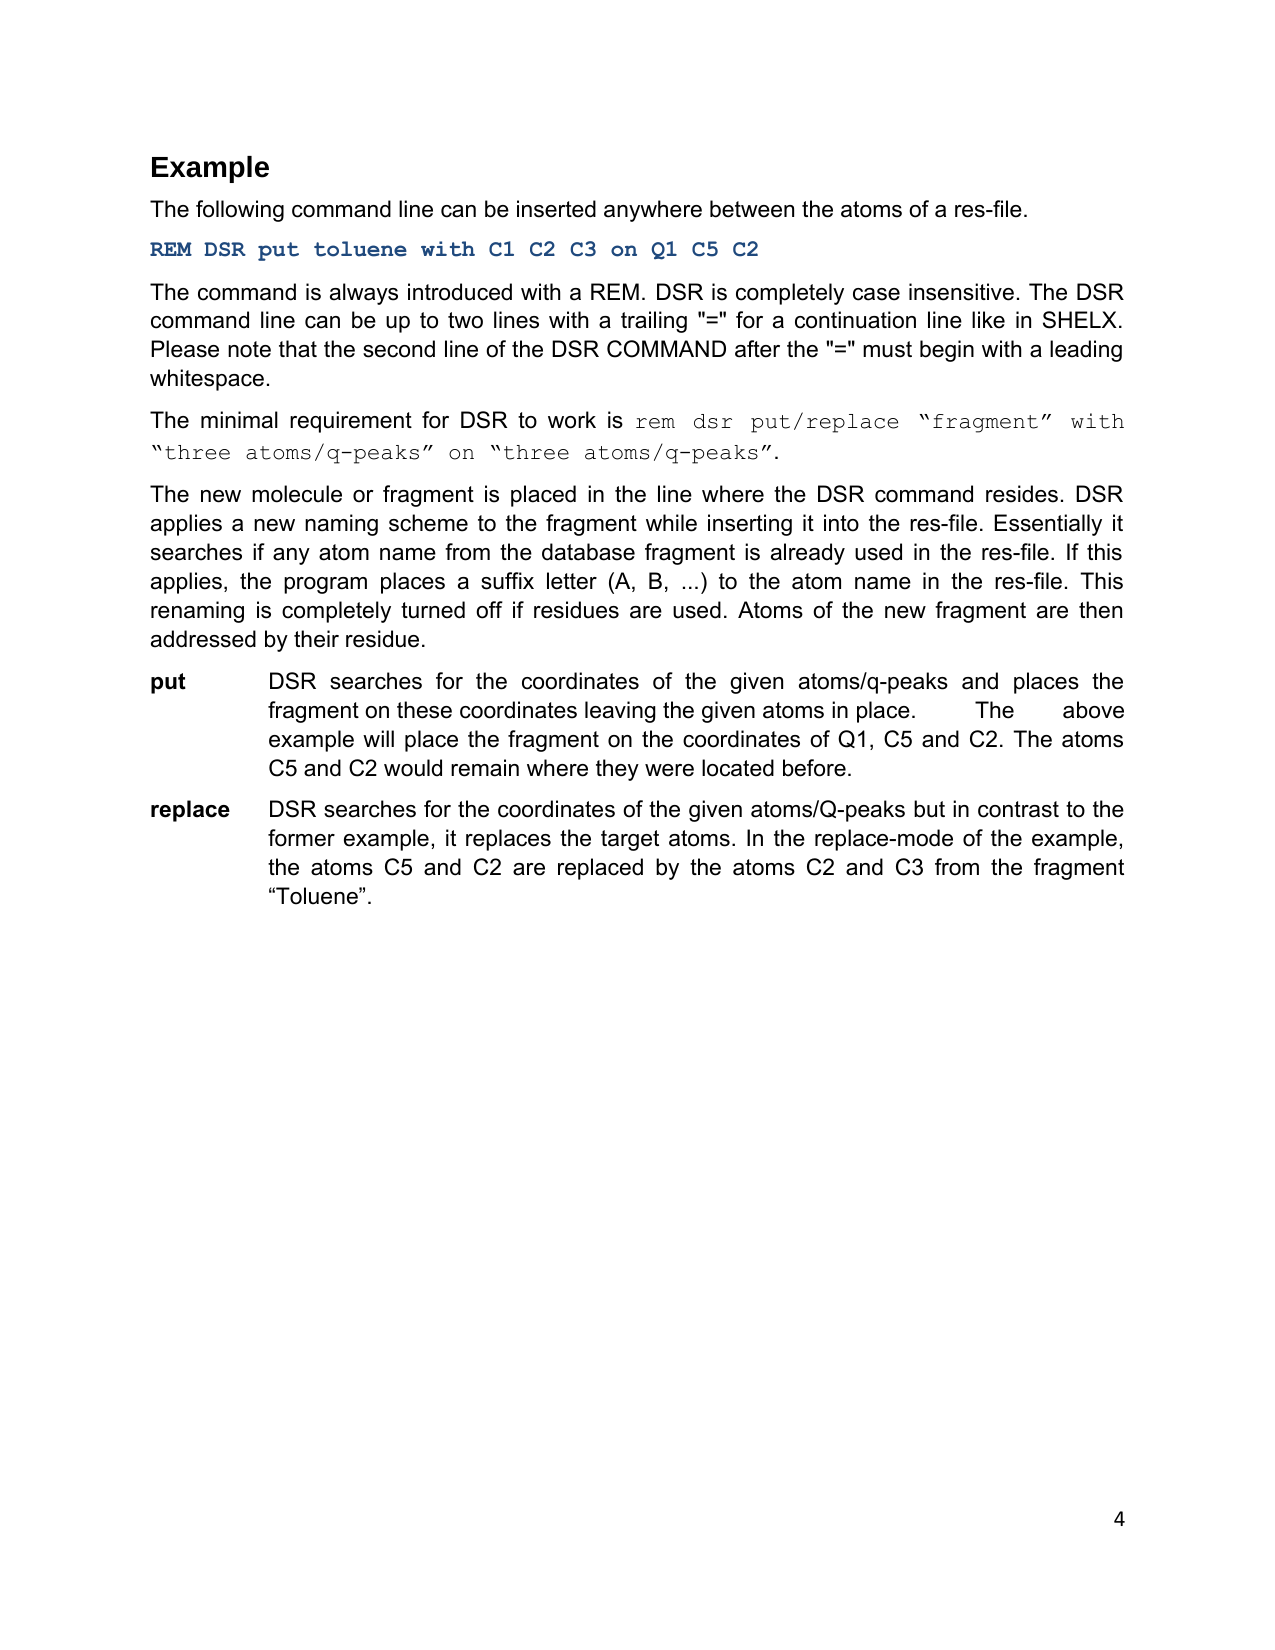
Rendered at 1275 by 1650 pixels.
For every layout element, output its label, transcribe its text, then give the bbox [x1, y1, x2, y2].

text Example [150, 150, 1125, 183]
text The minimal requirement for DSR to work is rem dsr put/replace “fragment” with “three atoms/q-peaks” on “three atoms/q-peaks”. [150, 407, 1125, 466]
text The new molecule or fragment is placed in the line where the DSR command resides. DSR applies a new naming scheme to the fragment while inserting it into the res-file. Essentially it searches if any atom name from the database fragment is already used in the res-file. If this applies, the program places a suffix letter (A, B, ...) to the atom name in the res-file. This renaming is completely turned off if residues are used. Atoms of the new fragment are then addressed by their residue. [150, 481, 1125, 652]
text REM DSR put toluene with C1 C2 C3 on Q1 C5 C2 [150, 237, 1125, 263]
text The following command line can be inserted anywhere between the atoms of a res-file. [150, 196, 1125, 222]
text replace DSR searches for the coordinates of the given atoms/Q-peaks but in contrast to the former example, it replaces the target atoms. In the replace-mode of the example, the atoms C5 and C2 are replaced by the atoms C2 and C3 from the fragment “Toluene”. [150, 796, 1125, 909]
text put DSR searches for the coordinates of the given atoms/q-peaks and places the fragment on these coordinates leaving the given atoms in place. The above example will place the fragment on the coordinates of Q1, C5 and C2. The atoms C5 and C2 would remain where they were located before. [150, 668, 1125, 781]
text The command is always introduced with a REM. DSR is completely case insensitive. The DSR command line can be up to two lines with a trailing "=" for a continuation line like in SHELX. Please note that the second line of the DSR COMMAND after the "=" must begin with a leading whitespace. [150, 278, 1125, 392]
